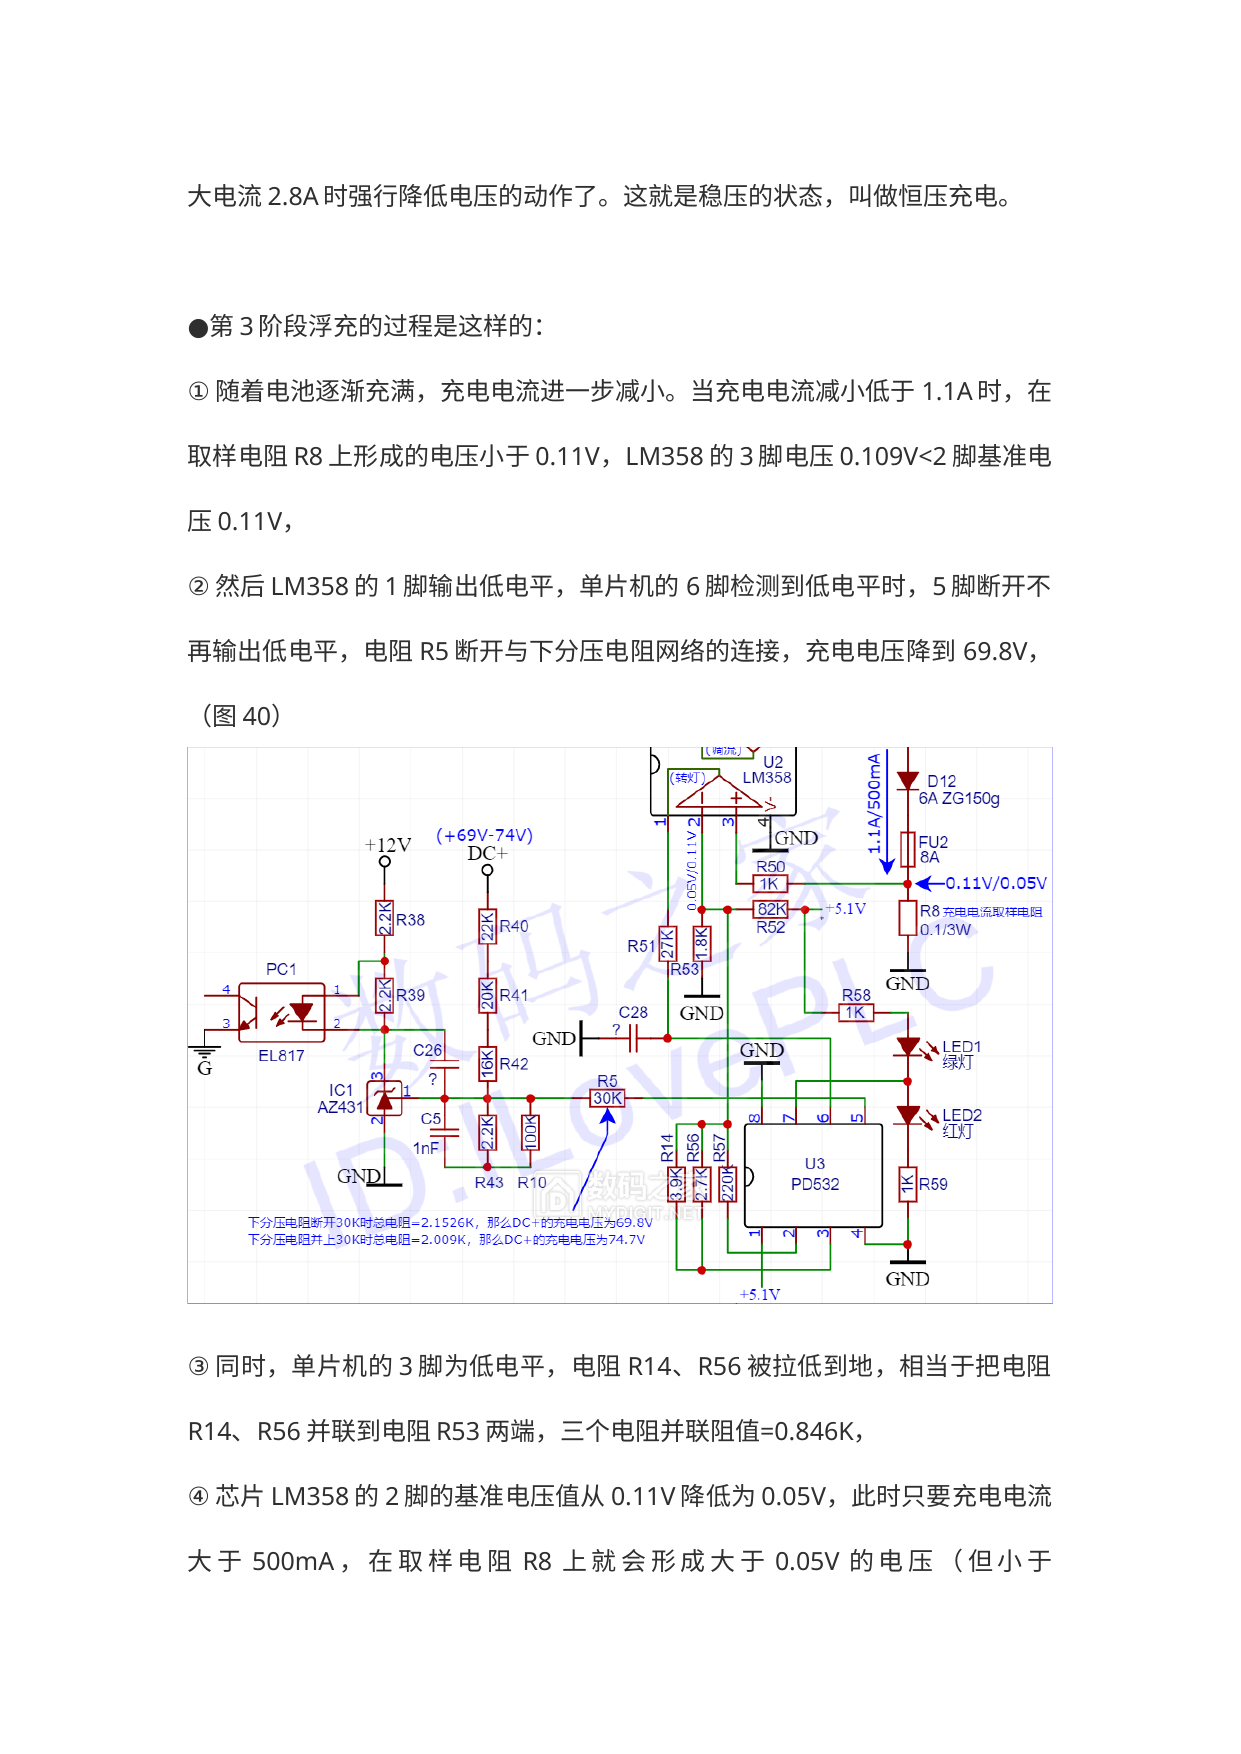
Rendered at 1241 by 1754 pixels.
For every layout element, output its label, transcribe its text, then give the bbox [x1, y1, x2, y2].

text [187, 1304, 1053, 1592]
picture [187, 747, 1053, 1304]
